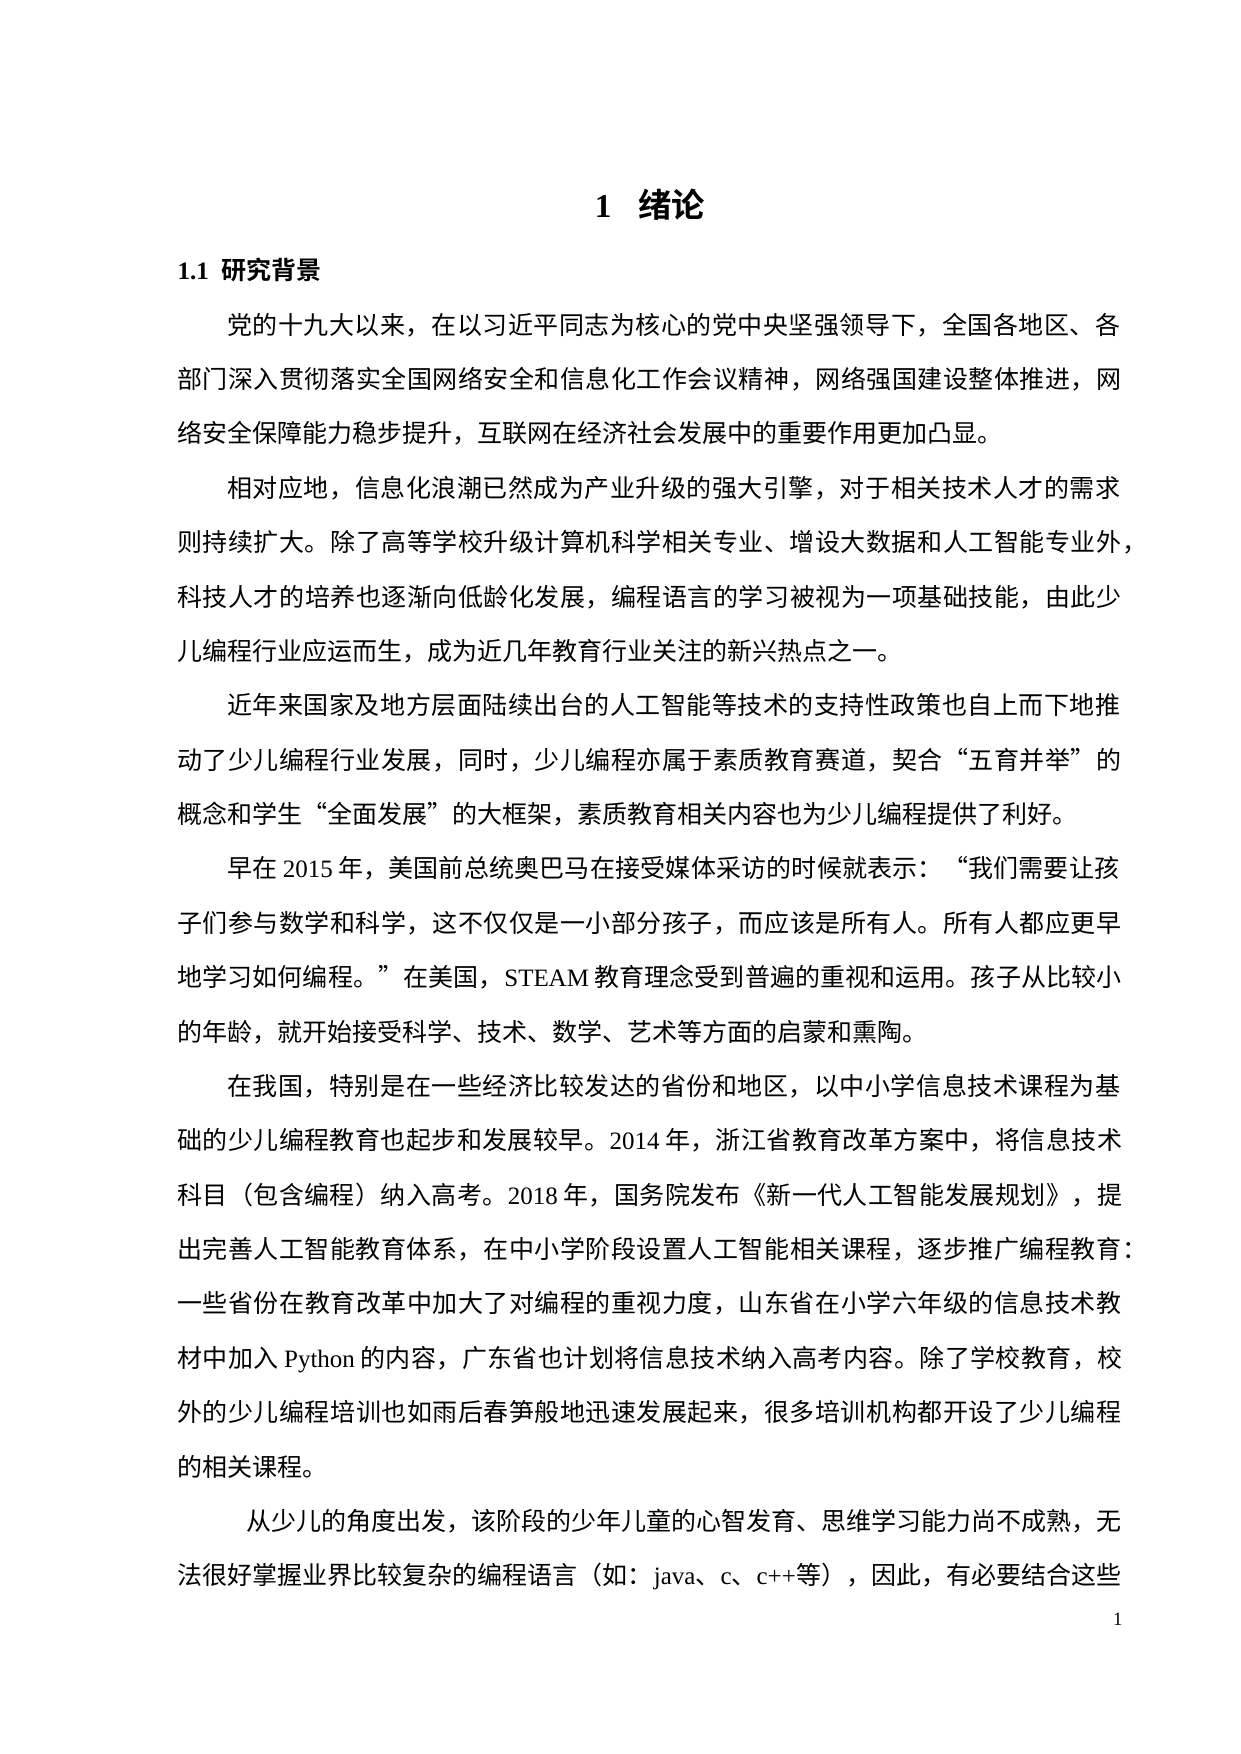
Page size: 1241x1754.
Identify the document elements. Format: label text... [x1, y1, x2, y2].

text 在我国，特别是在一些经济比较发达的省份和地区，以中小学信息技术课程为基础的少儿编程教育也起步和发展较早。2014年，浙江省教育改革方案中，将信息技术科目（包含编程）纳入高考。2018年，国务院发布《新一代人工智能发展规划》，提出完善人工智能教育体系，在中小学阶段设置人工智能相关课程，逐步推广编程教育：一些省份在教育改革中加大了对编程的重视力度，山东省在小学六年级的信息技术教材中加入Python的内容，广东省也计划将信息技术纳入高考内容。除了学校教育，校外的少儿编程培训也如雨后春笋般地迅速发展起来，很多培训机构都开设了少儿编程的相关课程。 [177, 1066, 1122, 1483]
subtitle 研究背景 [177, 251, 1122, 287]
text 党的十九大以来，在以习近平同志为核心的党中央坚强领导下，全国各地区、各部门深入贯彻落实全国网络安全和信息化工作会议精神，网络强国建设整体推进，网络安全保障能力稳步提升，互联网在经济社会发展中的重要作用更加凸显。 [177, 305, 1122, 450]
text 相对应地，信息化浪潮已然成为产业升级的强大引擎，对于相关技术人才的需求则持续扩大。除了高等学校升级计算机科学相关专业、增设大数据和人工智能专业外，科技人才的培养也逐渐向低龄化发展，编程语言的学习被视为一项基础技能，由此少儿编程行业应运而生，成为近几年教育行业关注的新兴热点之一。 [177, 468, 1122, 668]
subtitle 绪论 [177, 178, 1122, 227]
text 近年来国家及地方层面陆续出台的人工智能等技术的支持性政策也自上而下地推动了少儿编程行业发展，同时，少儿编程亦属于素质教育赛道，契合“五育并举”的概念和学生“全面发展”的大框架，素质教育相关内容也为少儿编程提供了利好。 [177, 686, 1122, 831]
text 早在2015年，美国前总统奥巴马在接受媒体采访的时候就表示：“我们需要让孩子们参与数学和科学，这不仅仅是一小部分孩子，而应该是所有人。所有人都应更早地学习如何编程。”在美国，STEAM教育理念受到普遍的重视和运用。孩子从比较小的年龄，就开始接受科学、技术、数学、艺术等方面的启蒙和熏陶。 [177, 849, 1122, 1048]
